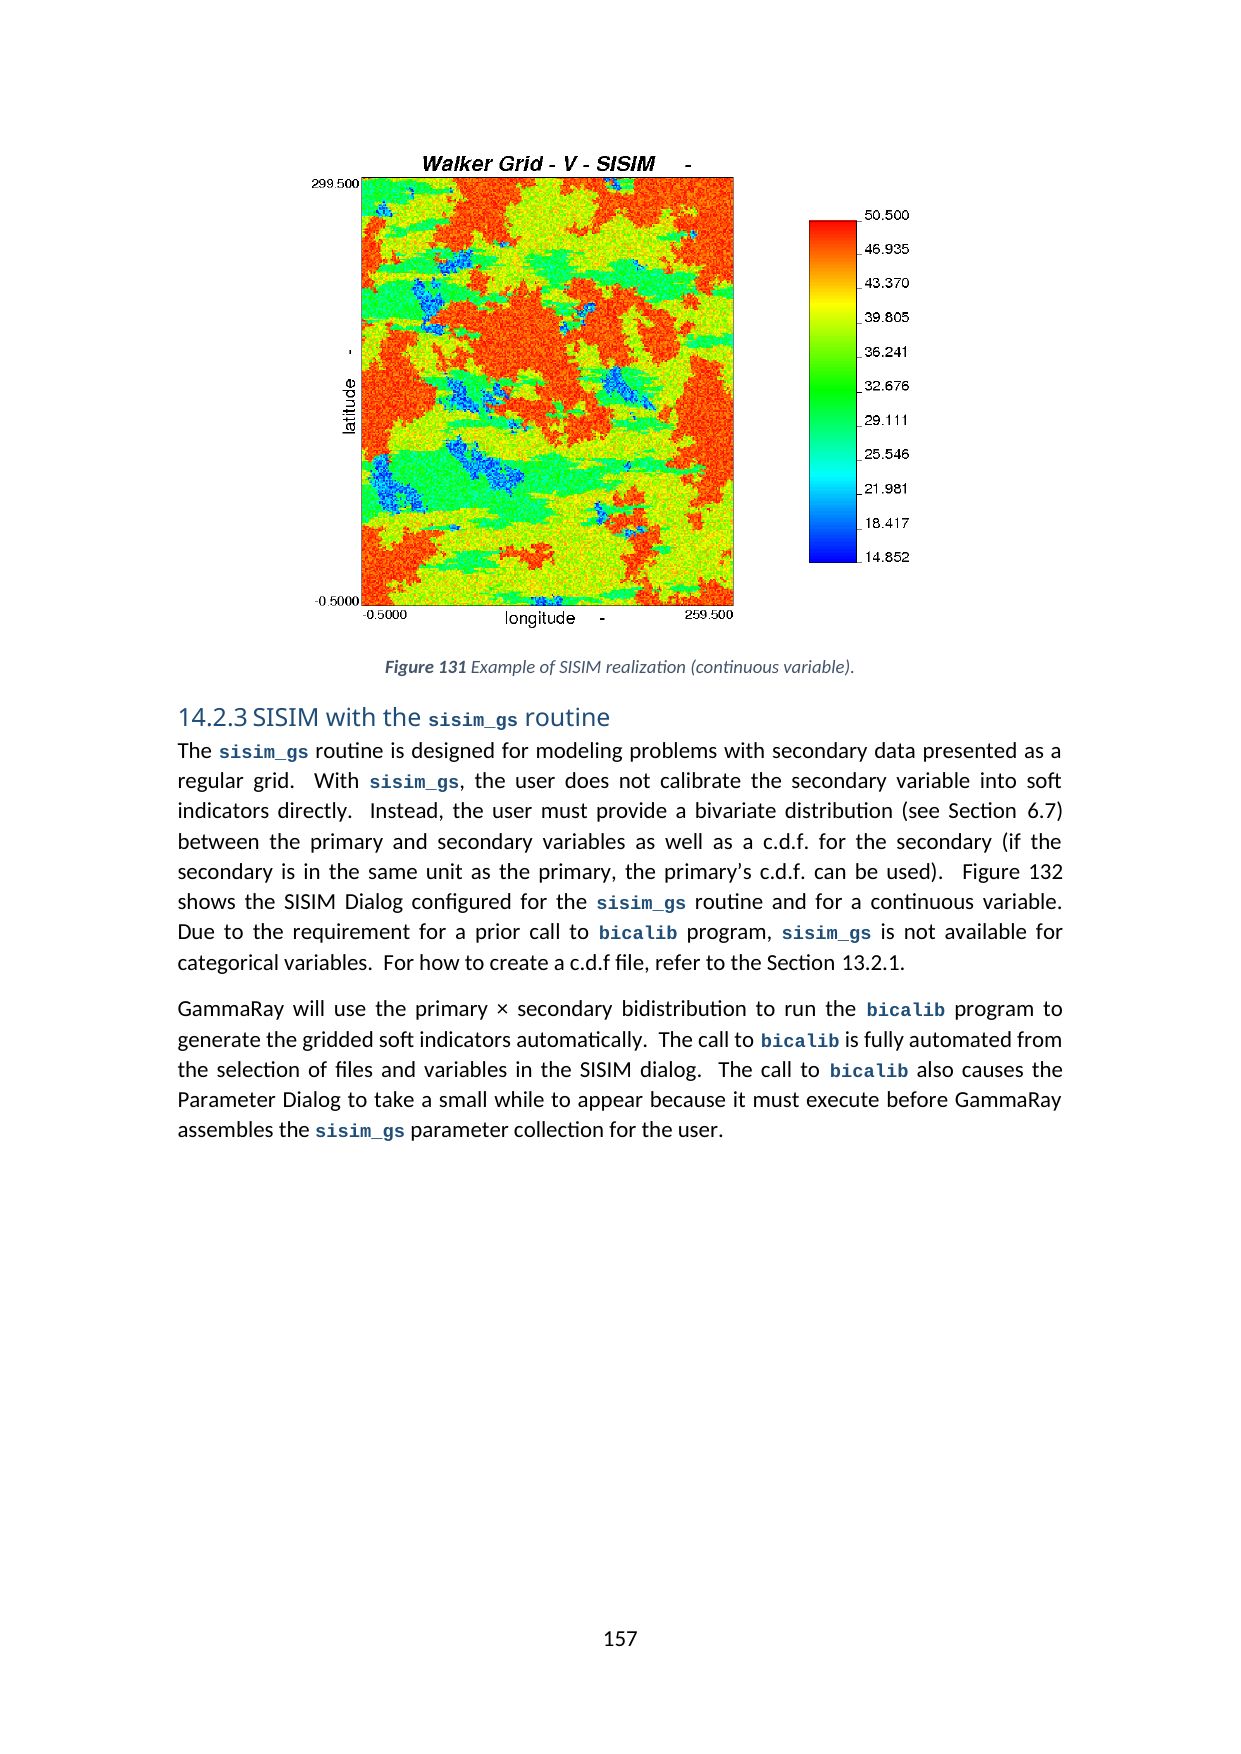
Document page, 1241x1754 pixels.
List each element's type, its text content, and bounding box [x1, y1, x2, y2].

text Figure 131 Example of SISIM realization (continuous variable). [177, 656, 1063, 678]
text GammaRay will use the primary × secondary bidistribution to run the bicalib program to generate the gridded soft indicators automatically. The call to bicalib is fully automated from the selection of files and variables in the SISIM dialog. The call to bicalib also causes the Parameter Dialog to take a small while to appear because it must execute before GammaRay assembles the sisim_gs parameter collection for the user. [177, 994, 1063, 1143]
text The sisim_gs routine is designed for modeling problems with secondary data presented as a regular grid. With sisim_gs, the user does not calibrate the secondary variable into soft indicators directly. Instead, the user must provide a bivariate distribution (see Section 6.7) between the primary and secondary variables as well as a c.d.f. for the secondary (if the secondary is in the same unit as the primary, the primary’s c.d.f. can be used). Figure 132 shows the SISIM Dialog configured for the sisim_gs routine and for a continuous variable. Due to the requirement for a prior call to bicalib program, sisim_gs is not available for categorical variables. For how to create a c.d.f file, refer to the Section 13.2.1. [177, 736, 1063, 976]
picture [309, 147, 931, 637]
subtitle SISIM with the sisim_gs routine [177, 699, 1063, 733]
